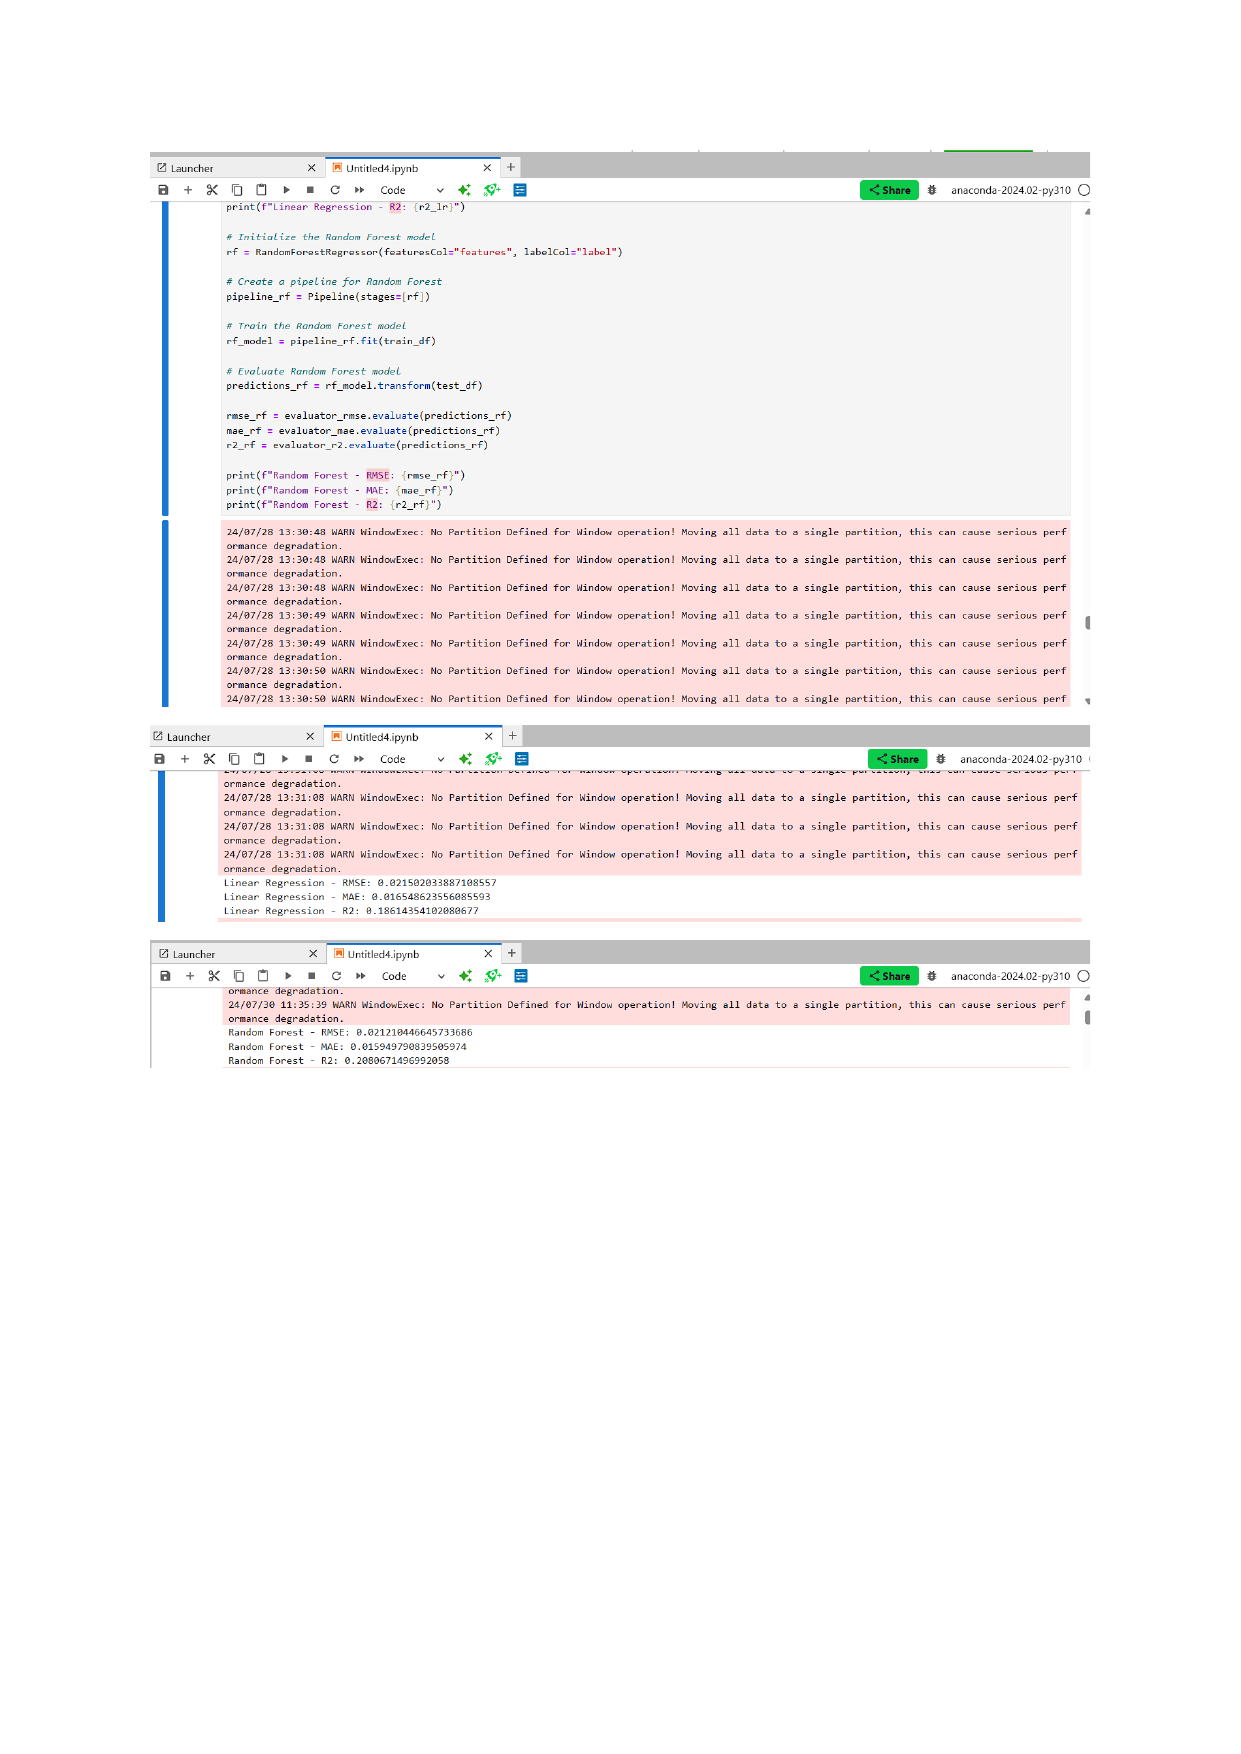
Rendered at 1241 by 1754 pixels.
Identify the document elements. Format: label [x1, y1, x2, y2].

picture [150, 940, 1091, 1068]
picture [150, 150, 1091, 707]
picture [150, 725, 1091, 922]
